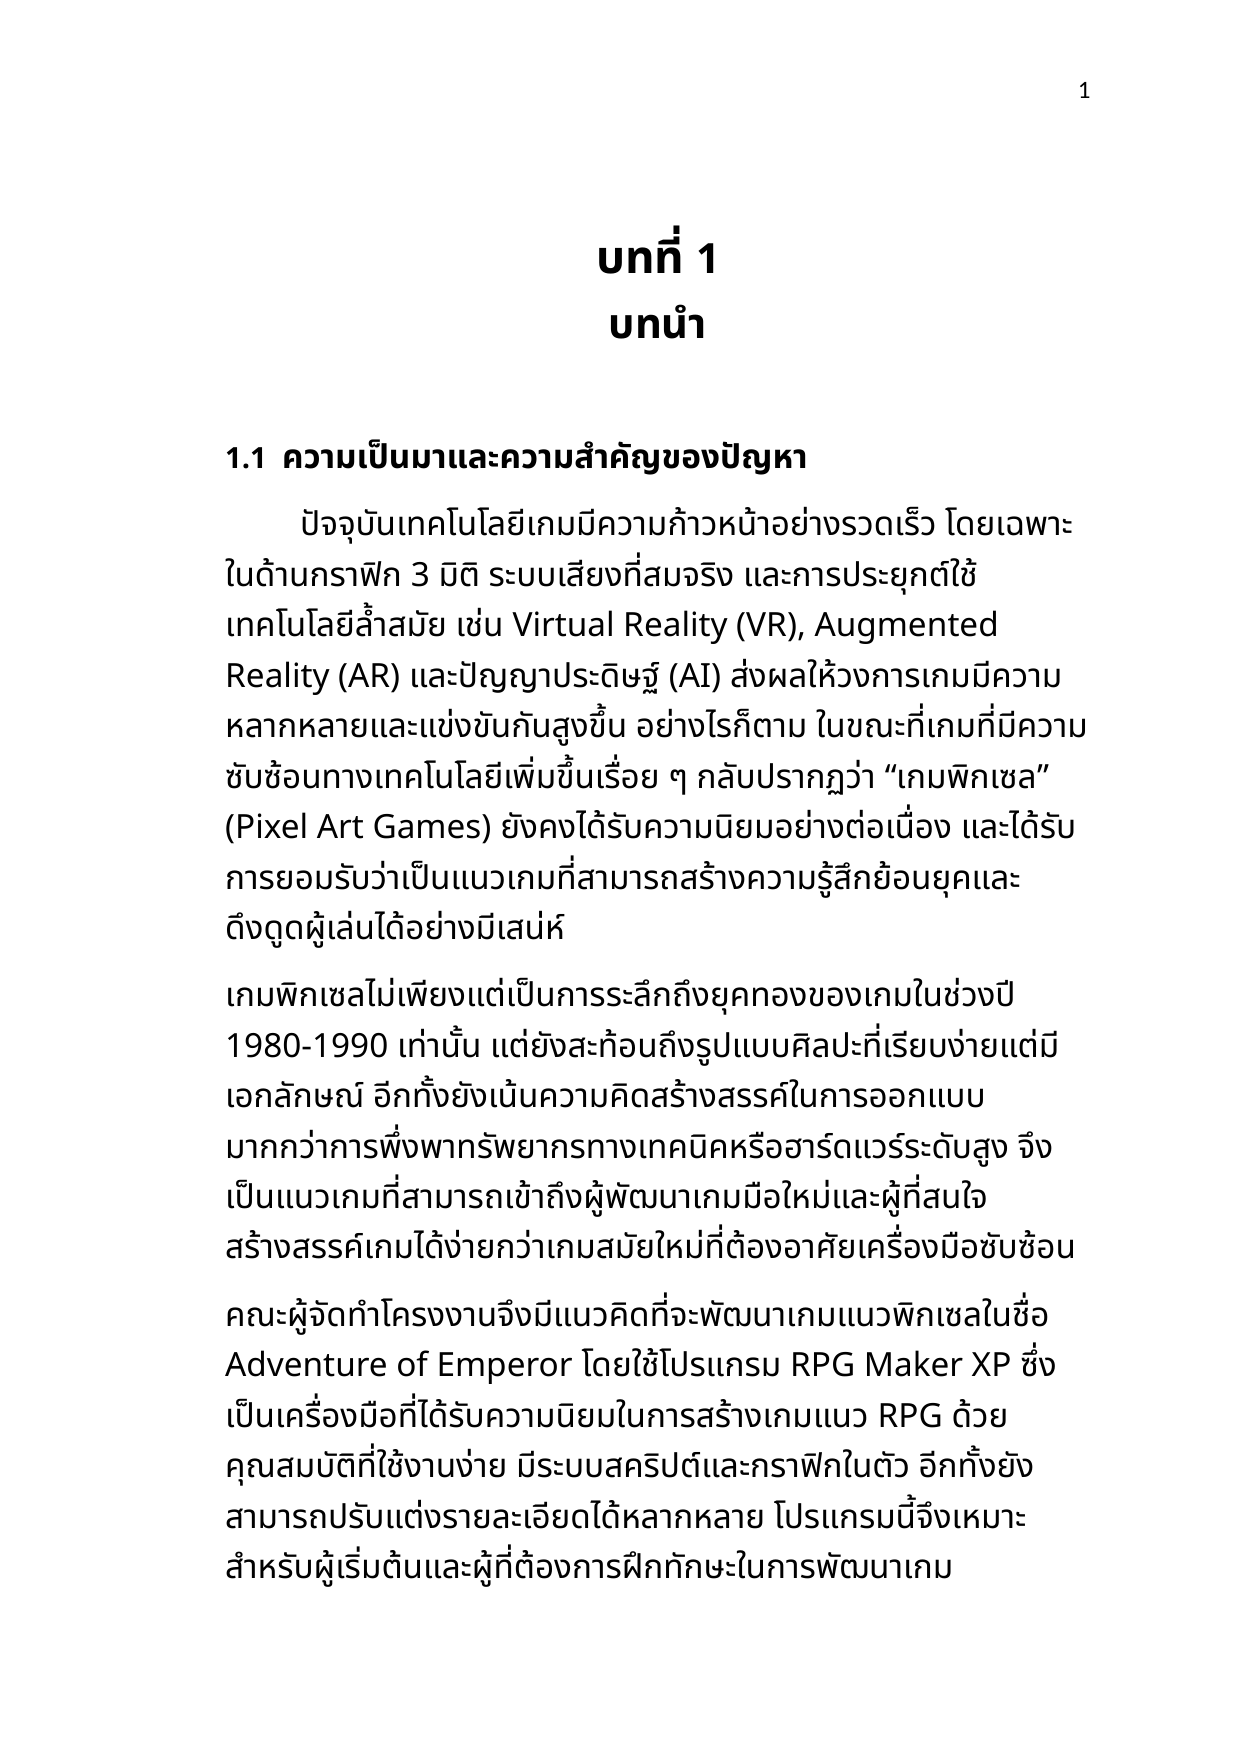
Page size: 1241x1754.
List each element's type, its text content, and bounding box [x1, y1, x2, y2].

text ปัจจุบันเทคโนโลยีเกมมีความก้าวหน้าอย่างรวดเร็ว โดยเฉพาะในด้านกราฟิก 3 มิติ ระบบเสียงที่สมจริง และการประยุกต์ใช้เทคโนโลยีล้ำสมัย เช่น Virtual Reality (VR), Augmented Reality (AR) และปัญญาประดิษฐ์ (AI) ส่งผลให้วงการเกมมีความหลากหลายและแข่งขันกันสูงขึ้น อย่างไรก็ตาม ในขณะที่เกมที่มีความซับซ้อนทางเทคโนโลยีเพิ่มขึ้นเรื่อย ๆ กลับปรากฏว่า “เกมพิกเซล” (Pixel Art Games) ยังคงได้รับความนิยมอย่างต่อเนื่อง และได้รับการยอมรับว่าเป็นแนวเกมที่สามารถสร้างความรู้สึกย้อนยุคและดึงดูดผู้เล่นได้อย่างมีเสน่ห์ [225, 500, 1090, 954]
text บทที่ 1 บทนำ [225, 225, 1090, 416]
text 1.1 ความเป็นมาและความสำคัญของปัญหา [225, 433, 1090, 483]
text เกมพิกเซลไม่เพียงแต่เป็นการระลึกถึงยุคทองของเกมในช่วงปี 1980-1990 เท่านั้น แต่ยังสะท้อนถึงรูปแบบศิลปะที่เรียบง่ายแต่มีเอกลักษณ์ อีกทั้งยังเน้นความคิดสร้างสรรค์ในการออกแบบ มากกว่าการพึ่งพาทรัพยากรทางเทคนิคหรือฮาร์ดแวร์ระดับสูง จึงเป็นแนวเกมที่สามารถเข้าถึงผู้พัฒนาเกมมือใหม่และผู้ที่สนใจสร้างสรรค์เกมได้ง่ายกว่าเกมสมัยใหม่ที่ต้องอาศัยเครื่องมือซับซ้อน [225, 971, 1090, 1274]
text คณะผู้จัดทำโครงงานจึงมีแนวคิดที่จะพัฒนาเกมแนวพิกเซลในชื่อ Adventure of Emperor โดยใช้โปรแกรม RPG Maker XP ซึ่งเป็นเครื่องมือที่ได้รับความนิยมในการสร้างเกมแนว RPG ด้วยคุณสมบัติที่ใช้งานง่าย มีระบบสคริปต์และกราฟิกในตัว อีกทั้งยังสามารถปรับแต่งรายละเอียดได้หลากหลาย โปรแกรมนี้จึงเหมาะสำหรับผู้เริ่มต้นและผู้ที่ต้องการฝึกทักษะในการพัฒนาเกม [225, 1291, 1090, 1593]
